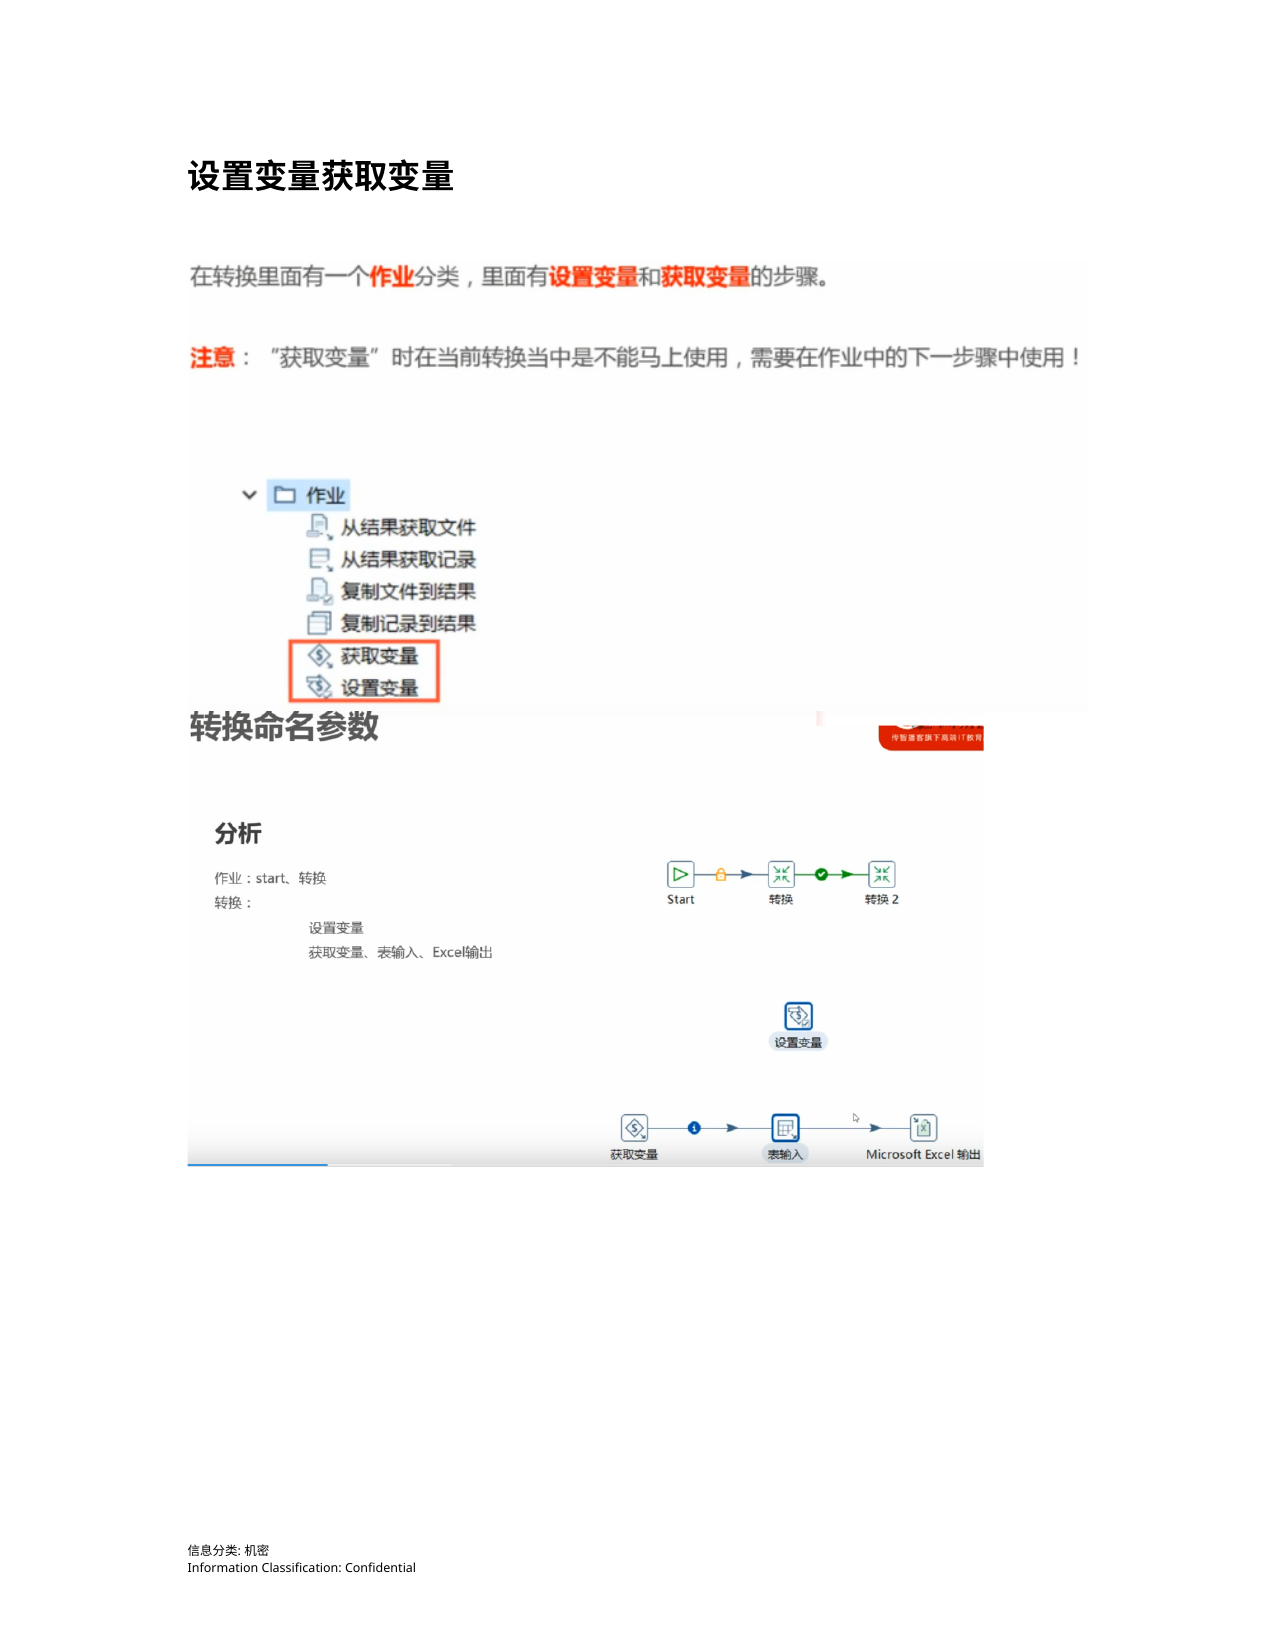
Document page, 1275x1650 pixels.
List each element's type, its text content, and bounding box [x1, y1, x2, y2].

picture [187, 260, 1088, 1167]
subtitle 设置变量获取变量 [187, 150, 1087, 198]
